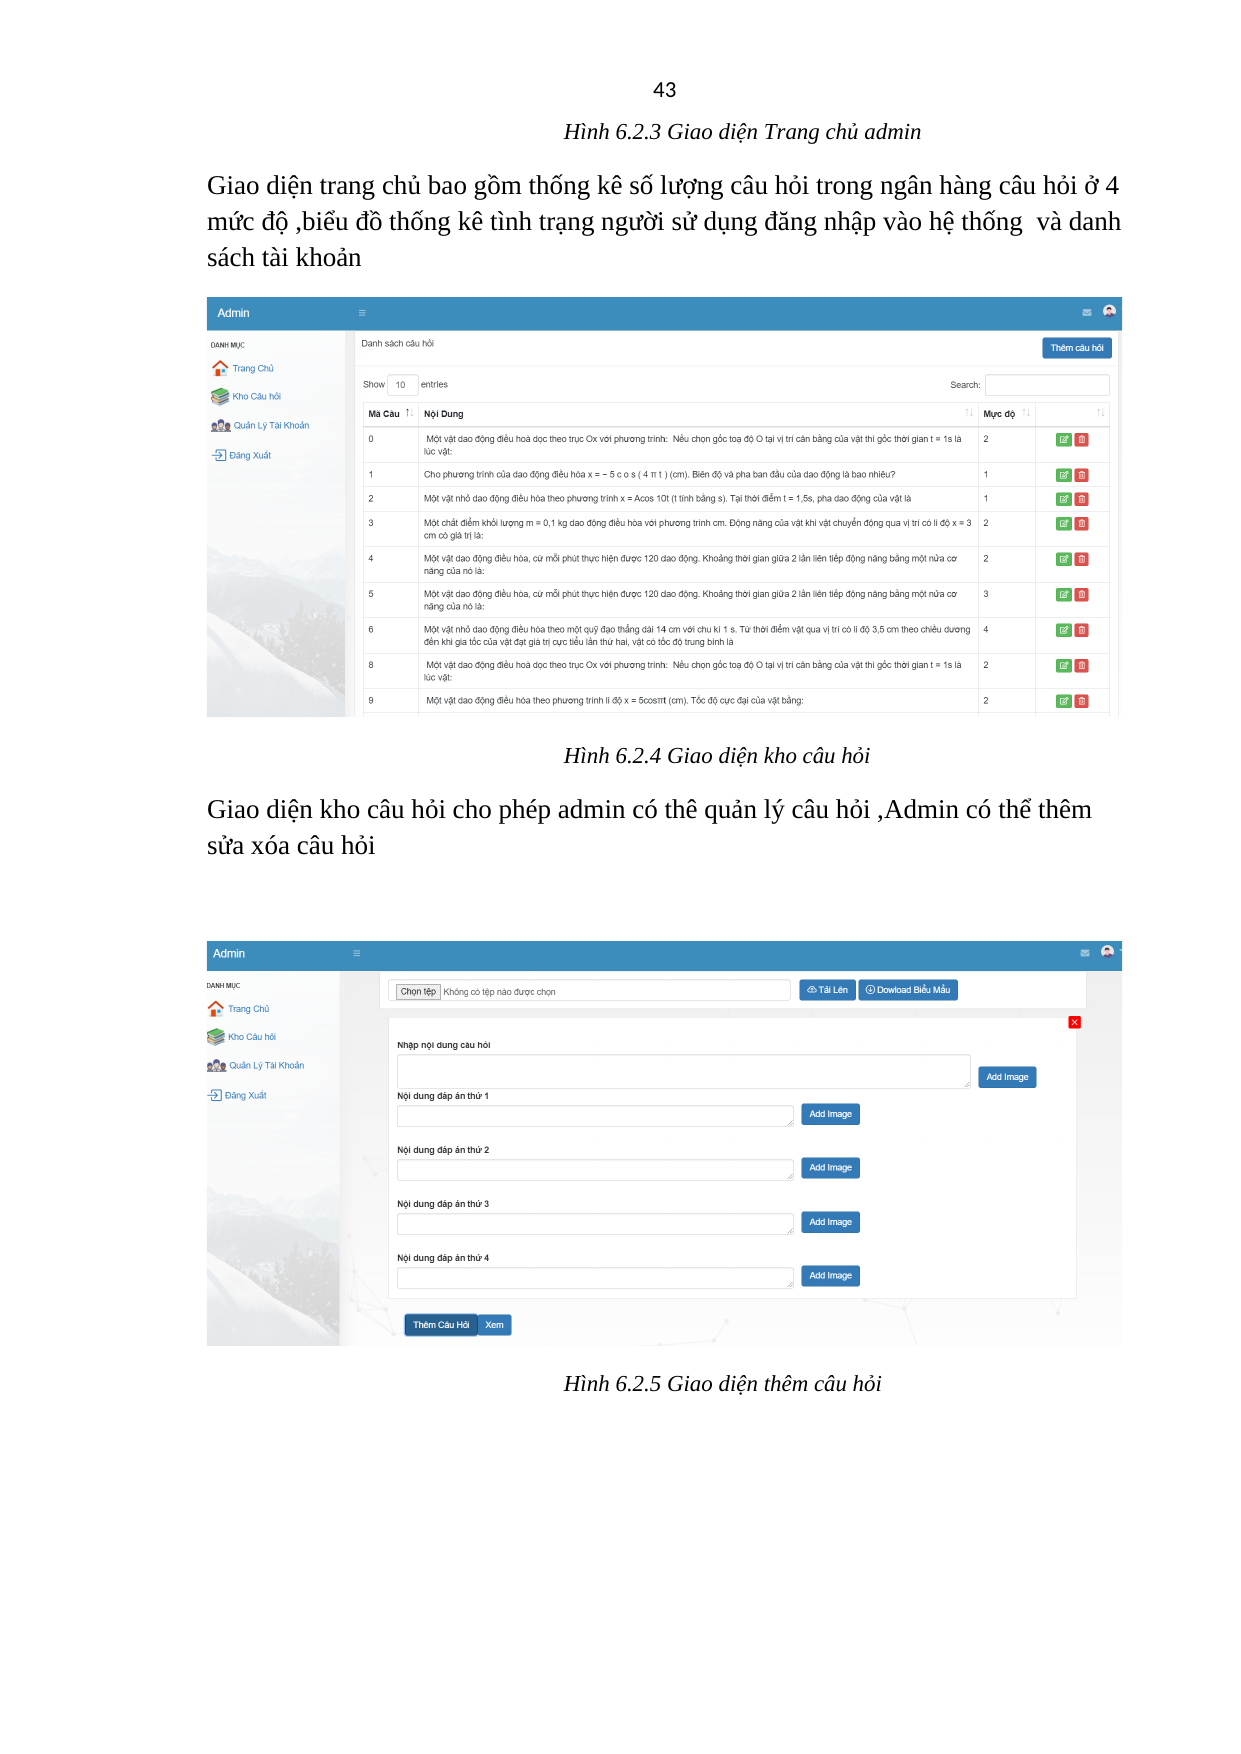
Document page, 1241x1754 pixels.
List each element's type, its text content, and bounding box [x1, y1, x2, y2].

text Giao diện trang chủ bao gồm thống kê số lượng câu hỏi trong ngân hàng câu hỏi ở 4 mức độ ,biểu đồ thống kê tình trạng người sử dụng đăng nhập vào hệ thống và danh sách tài khoản [207, 169, 1122, 272]
picture [206, 297, 1123, 717]
text Giao diện kho câu hỏi cho phép admin có thê quản lý câu hỏi ,Admin có thể thêm sửa xóa câu hỏi [207, 793, 1122, 860]
text Hình 6.2.5 Giao diện thêm câu hỏi [207, 1370, 1122, 1396]
text Hình 6.2.3 Giao diện Trang chủ admin [207, 118, 1122, 144]
picture [206, 941, 1123, 1346]
text Hình 6.2.4 Giao diện kho câu hỏi [207, 742, 1122, 768]
